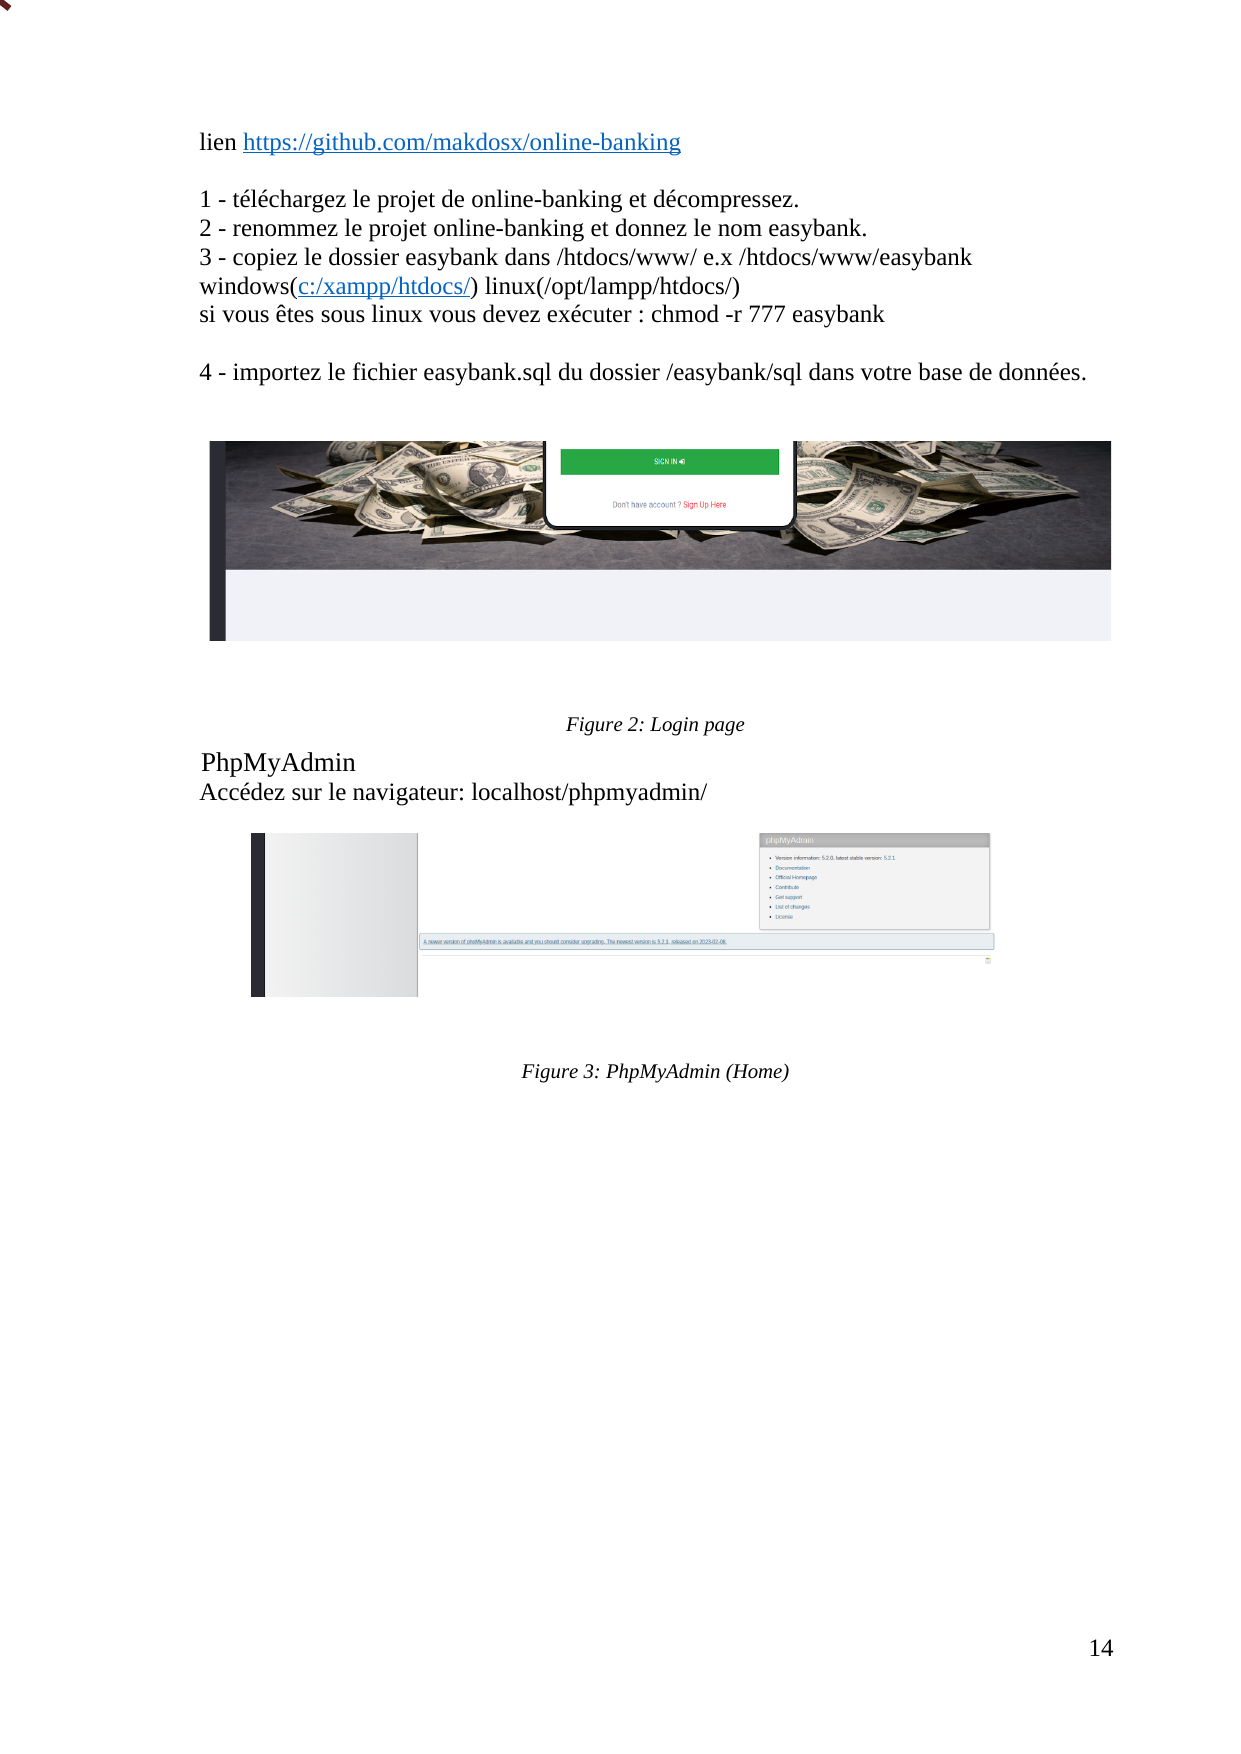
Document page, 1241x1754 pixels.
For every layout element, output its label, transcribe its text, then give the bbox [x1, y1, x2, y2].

table_cell Figure 3: PhpMyAdmin (Home) [133, 1049, 1113, 1093]
text Accédez sur le navigateur: localhost/phpmyadmin/ [133, 777, 1113, 806]
table_header [133, 823, 1113, 1048]
picture [251, 833, 996, 997]
picture [209, 441, 1112, 641]
table_cell Figure 2: Login page [133, 701, 1113, 746]
text 2 - renommez le projet online-banking et donnez le nom easybank. [133, 213, 1113, 242]
text si vous êtes sous linux vous devez exécuter : chmod -r 777 easybank [133, 299, 1113, 328]
table_header [133, 431, 1113, 701]
text PhpMyAdmin [201, 746, 1113, 777]
text windows(c:/xampp/htdocs/) linux(/opt/lampp/htdocs/) [133, 271, 1113, 299]
text lien https://github.com/makdosx/online-banking [133, 127, 1113, 156]
text 4 - importez le fichier easybank.sql du dossier /easybank/sql dans votre base de données. [133, 357, 1113, 386]
text 1 - téléchargez le projet de online-banking et décompressez. [133, 184, 1113, 213]
text 3 - copiez le dossier easybank dans /htdocs/www/ e.x /htdocs/www/easybank [133, 242, 1113, 271]
